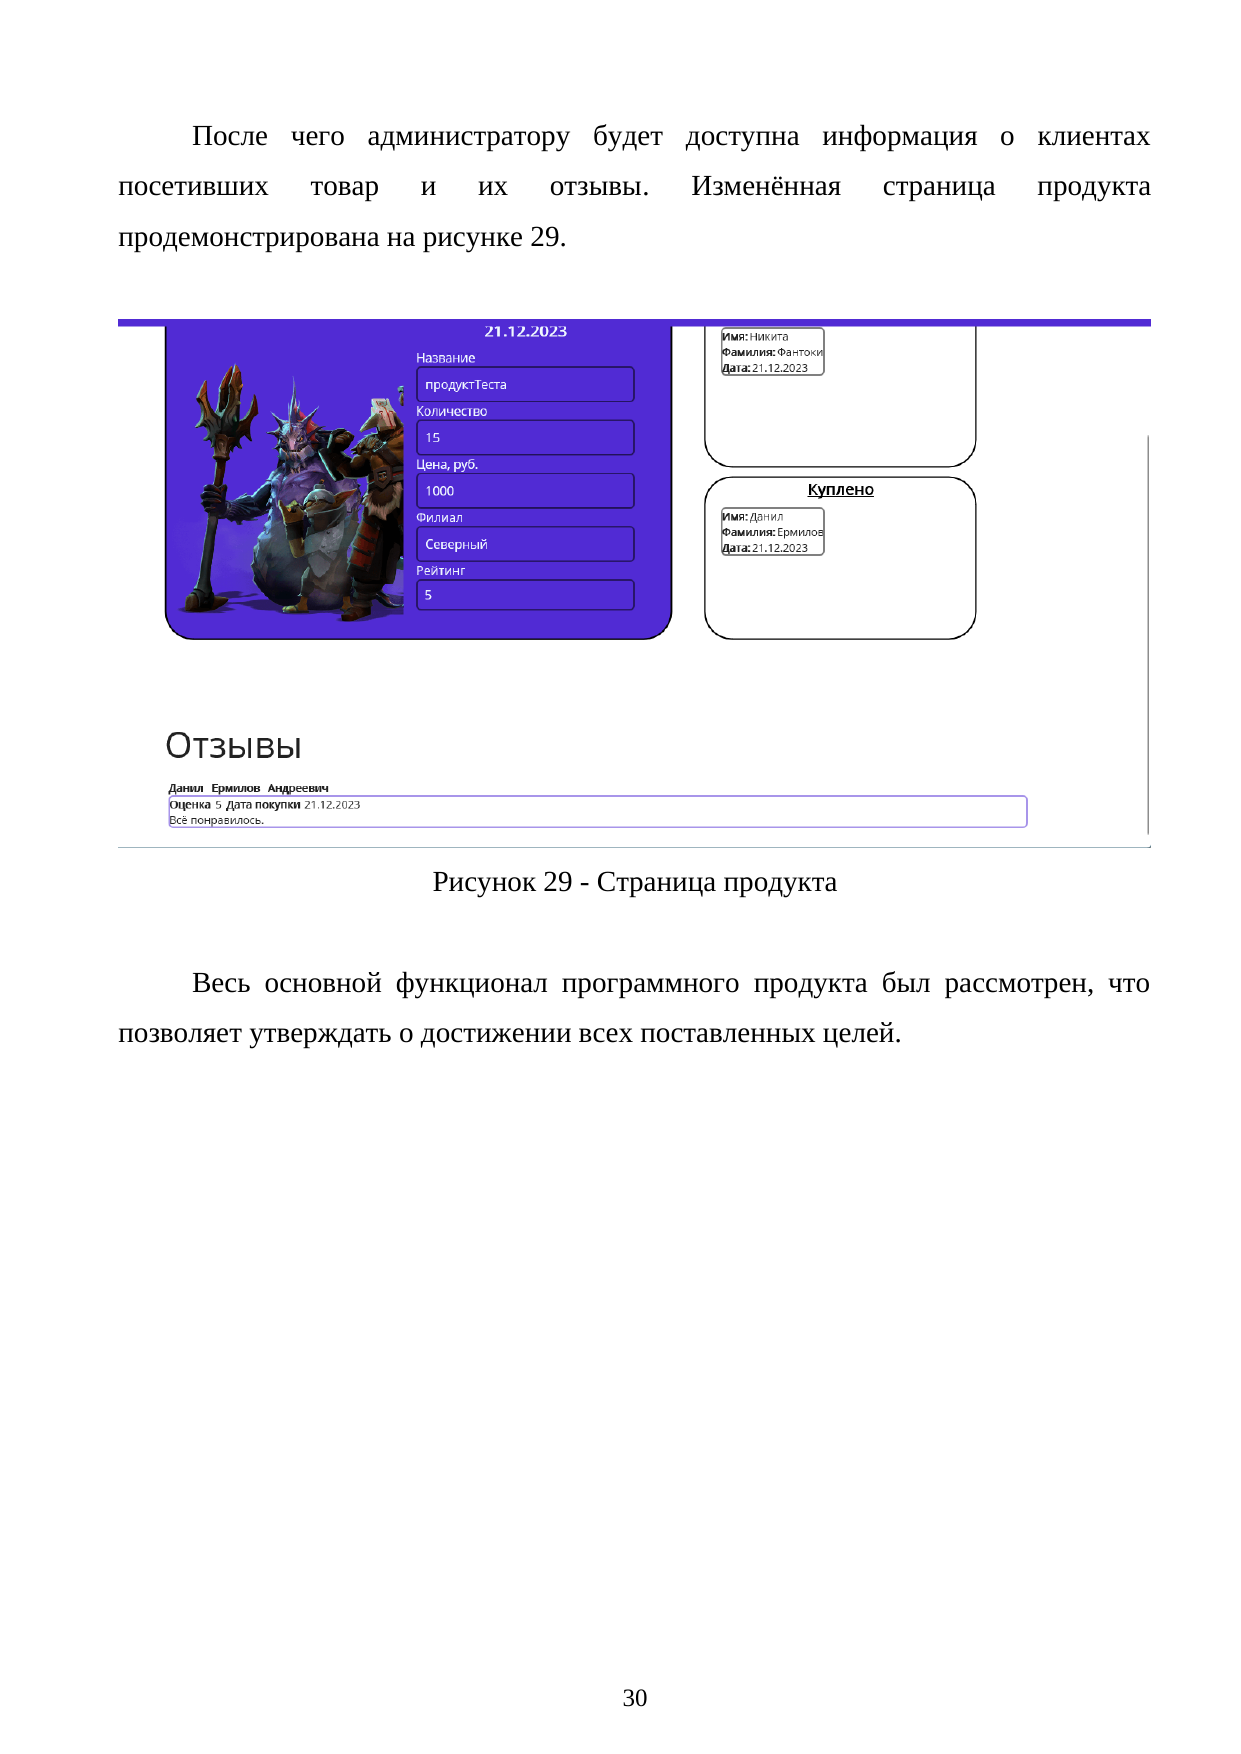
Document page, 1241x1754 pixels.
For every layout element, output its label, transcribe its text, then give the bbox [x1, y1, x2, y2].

text После чего администратору будет доступна информация о клиентах посетивших товар и их отзывы. Изменённая страница продукта продемонстрирована на рисунке 29. [118, 118, 1152, 252]
text Рисунок 29 - Страница продукта [118, 864, 1152, 898]
picture [118, 319, 1151, 848]
text Весь основной функционал программного продукта был рассмотрен, что позволяет утверждать о достижении всех поставленных целей. [118, 965, 1152, 1049]
